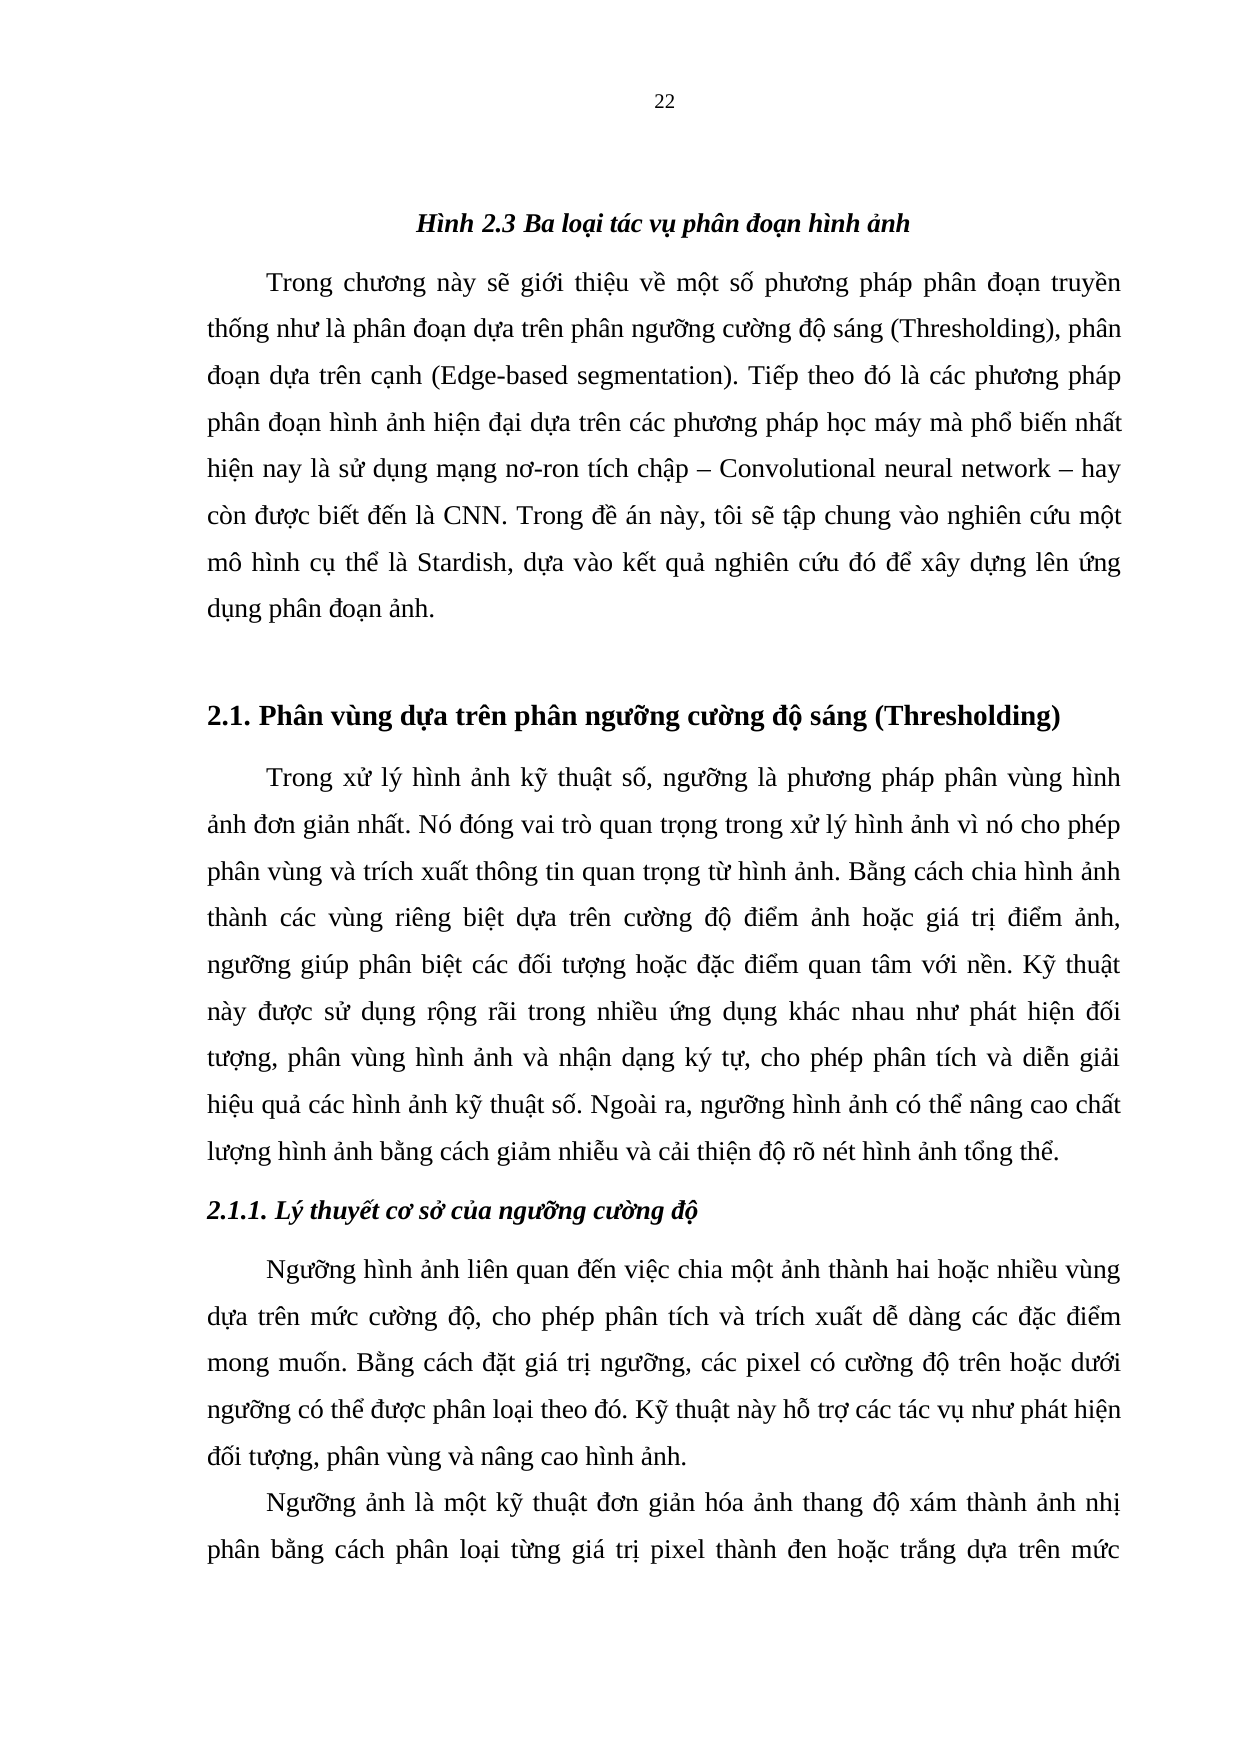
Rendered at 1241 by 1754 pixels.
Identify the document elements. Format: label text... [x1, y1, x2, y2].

text Trong chương này sẽ giới thiệu về một số phương pháp phân đoạn truyền thống như là phân đoạn dựa trên phân ngưỡng cường độ sáng (Thresholding), phân đoạn dựa trên cạnh (Edge-based segmentation). Tiếp theo đó là các phương pháp phân đoạn hình ảnh hiện đại dựa trên các phương pháp học máy mà phổ biến nhất hiện nay là sử dụng mạng nơ-ron tích chập – Convolutional neural network – hay còn được biết đến là CNN. Trong đề án này, tôi sẽ tập chung vào nghiên cứu một mô hình cụ thể là Stardish, dựa vào kết quả nghiên cứu đó để xây dựng lên ứng dụng phân đoạn ảnh. [207, 266, 1122, 624]
subtitle 2.1. Phân vùng dựa trên phân ngưỡng cường độ sáng (Thresholding) [207, 698, 1122, 732]
text Hình 2.3 Ba loại tác vụ phân đoạn hình ảnh [207, 207, 1122, 238]
subtitle 2.1.1. Lý thuyết cơ sở của ngưỡng cường độ [207, 1194, 1122, 1225]
text Ngưỡng hình ảnh liên quan đến việc chia một ảnh thành hai hoặc nhiều vùng dựa trên mức cường độ, cho phép phân tích và trích xuất dễ dàng các đặc điểm mong muốn. Bằng cách đặt giá trị ngưỡng, các pixel có cường độ trên hoặc dưới ngưỡng có thể được phân loại theo đó. Kỹ thuật này hỗ trợ các tác vụ như phát hiện đối tượng, phân vùng và nâng cao hình ảnh. [207, 1253, 1122, 1471]
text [207, 1486, 1122, 1564]
text Trong xử lý hình ảnh kỹ thuật số, ngưỡng là phương pháp phân vùng hình ảnh đơn giản nhất. Nó đóng vai trò quan trọng trong xử lý hình ảnh vì nó cho phép phân vùng và trích xuất thông tin quan trọng từ hình ảnh. Bằng cách chia hình ảnh thành các vùng riêng biệt dựa trên cường độ điểm ảnh hoặc giá trị điểm ảnh, ngưỡng giúp phân biệt các đối tượng hoặc đặc điểm quan tâm với nền. Kỹ thuật này được sử dụng rộng rãi trong nhiều ứng dụng khác nhau như phát hiện đối tượng, phân vùng hình ảnh và nhận dạng ký tự, cho phép phân tích và diễn giải hiệu quả các hình ảnh kỹ thuật số. Ngoài ra, ngưỡng hình ảnh có thể nâng cao chất lượng hình ảnh bằng cách giảm nhiễu và cải thiện độ rõ nét hình ảnh tổng thể. [207, 761, 1122, 1166]
